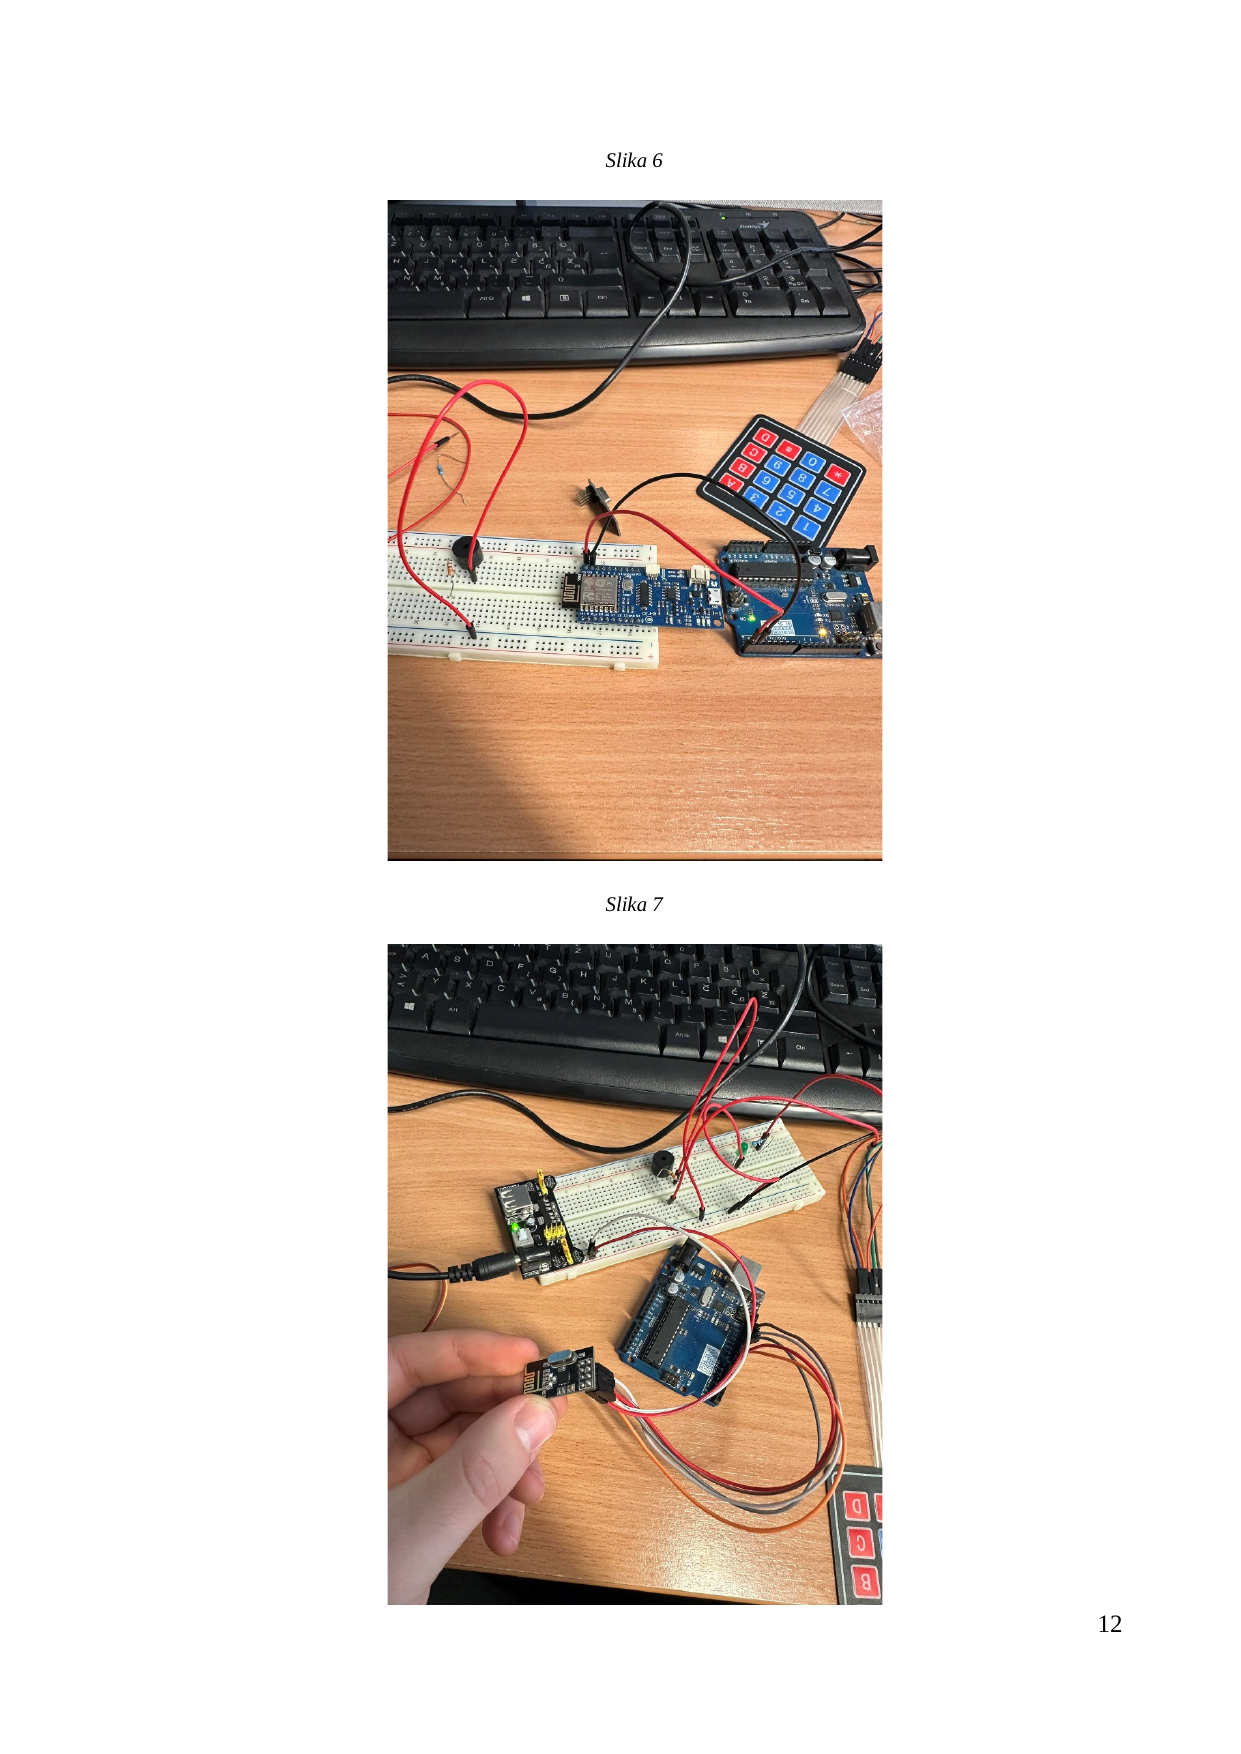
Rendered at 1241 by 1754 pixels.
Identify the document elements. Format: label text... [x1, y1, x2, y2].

picture [387, 944, 883, 1605]
picture [387, 200, 883, 861]
text Slika 6 [148, 148, 1122, 172]
text Slika 7 [148, 891, 1122, 916]
